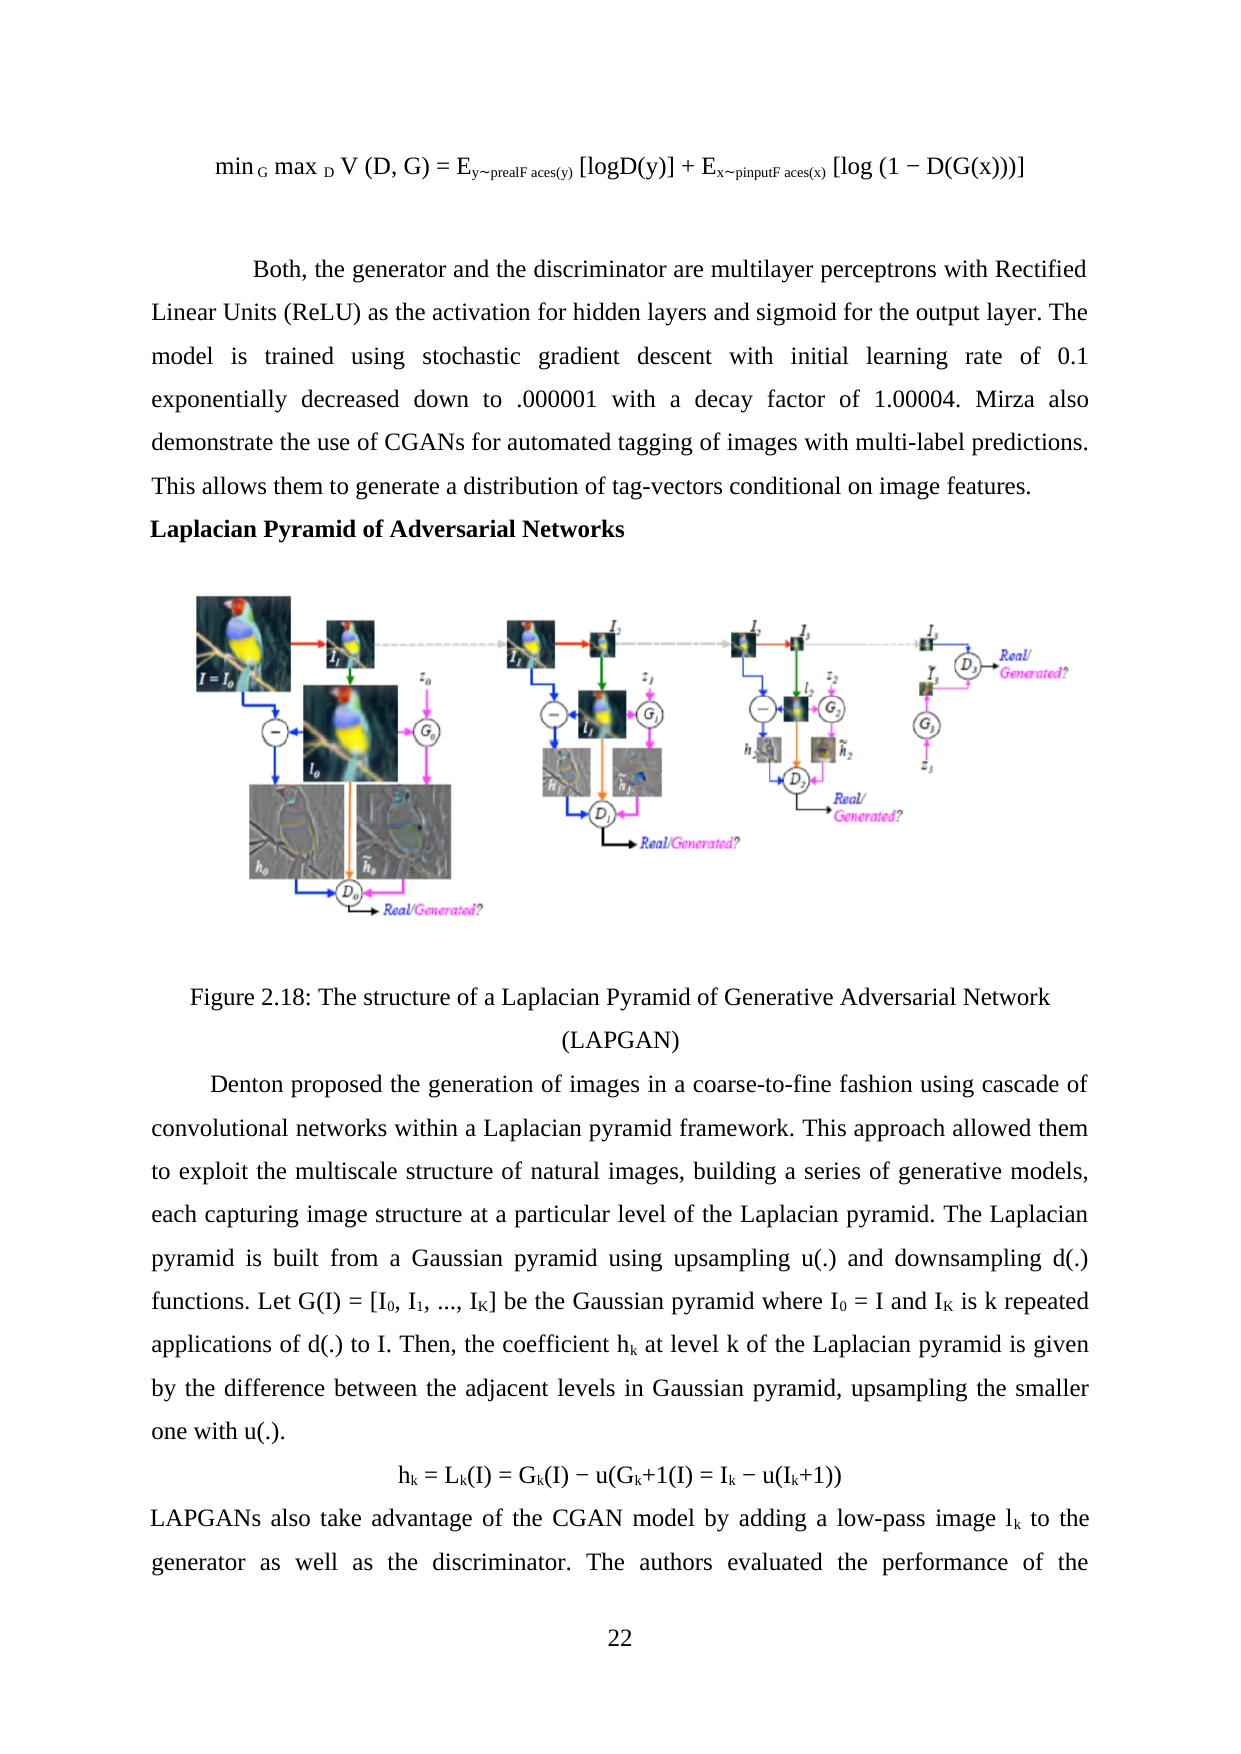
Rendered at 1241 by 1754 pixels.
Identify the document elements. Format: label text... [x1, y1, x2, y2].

text Both, the generator and the discriminator are multilayer perceptrons with Rectified Linear Units (ReLU) as the activation for hidden layers and sigmoid for the output layer. The model is trained using stochastic gradient descent with initial learning rate of 0.1 exponentially decreased down to .000001 with a decay factor of 1.00004. Mirza also demonstrate the use of CGANs for automated tagging of images with multi-label predictions. This allows them to generate a distribution of tag-vectors conditional on image features. [150, 254, 1090, 499]
text hk = Lk(I) = Gk(I) − u(Gk+1(I) = Ik − u(Ik+1)) [150, 1460, 1090, 1488]
text Figure 2.18: The structure of a Laplacian Pyramid of Generative Adversarial Network (LAPGAN) [150, 982, 1090, 1054]
text Denton proposed the generation of images in a coarse-to-fine fashion using cascade of convolutional networks within a Laplacian pyramid framework. This approach allowed them to exploit the multiscale structure of natural images, building a series of generative models, each capturing image structure at a particular level of the Laplacian pyramid. The Laplacian pyramid is built from a Gaussian pyramid using upsampling u(.) and downsampling d(.) functions. Let G(I) = [I0, I1, ..., IK] be the Gaussian pyramid where I0 = I and IK is k repeated applications of d(.) to I. Then, the coefficient hk at level k of the Laplacian pyramid is given by the difference between the adjacent levels in Gaussian pyramid, upsampling the smaller one with u(.). [150, 1069, 1090, 1445]
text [150, 1503, 1090, 1576]
picture [150, 558, 1091, 924]
text Laplacian Pyramid of Adversarial Networks [150, 514, 1090, 543]
text min G max D V (D, G) = Ey∼prealF aces(y) [logD(y)] + Ex∼pinputF aces(x) [log (1 − D(G(x)))] [150, 150, 1090, 180]
